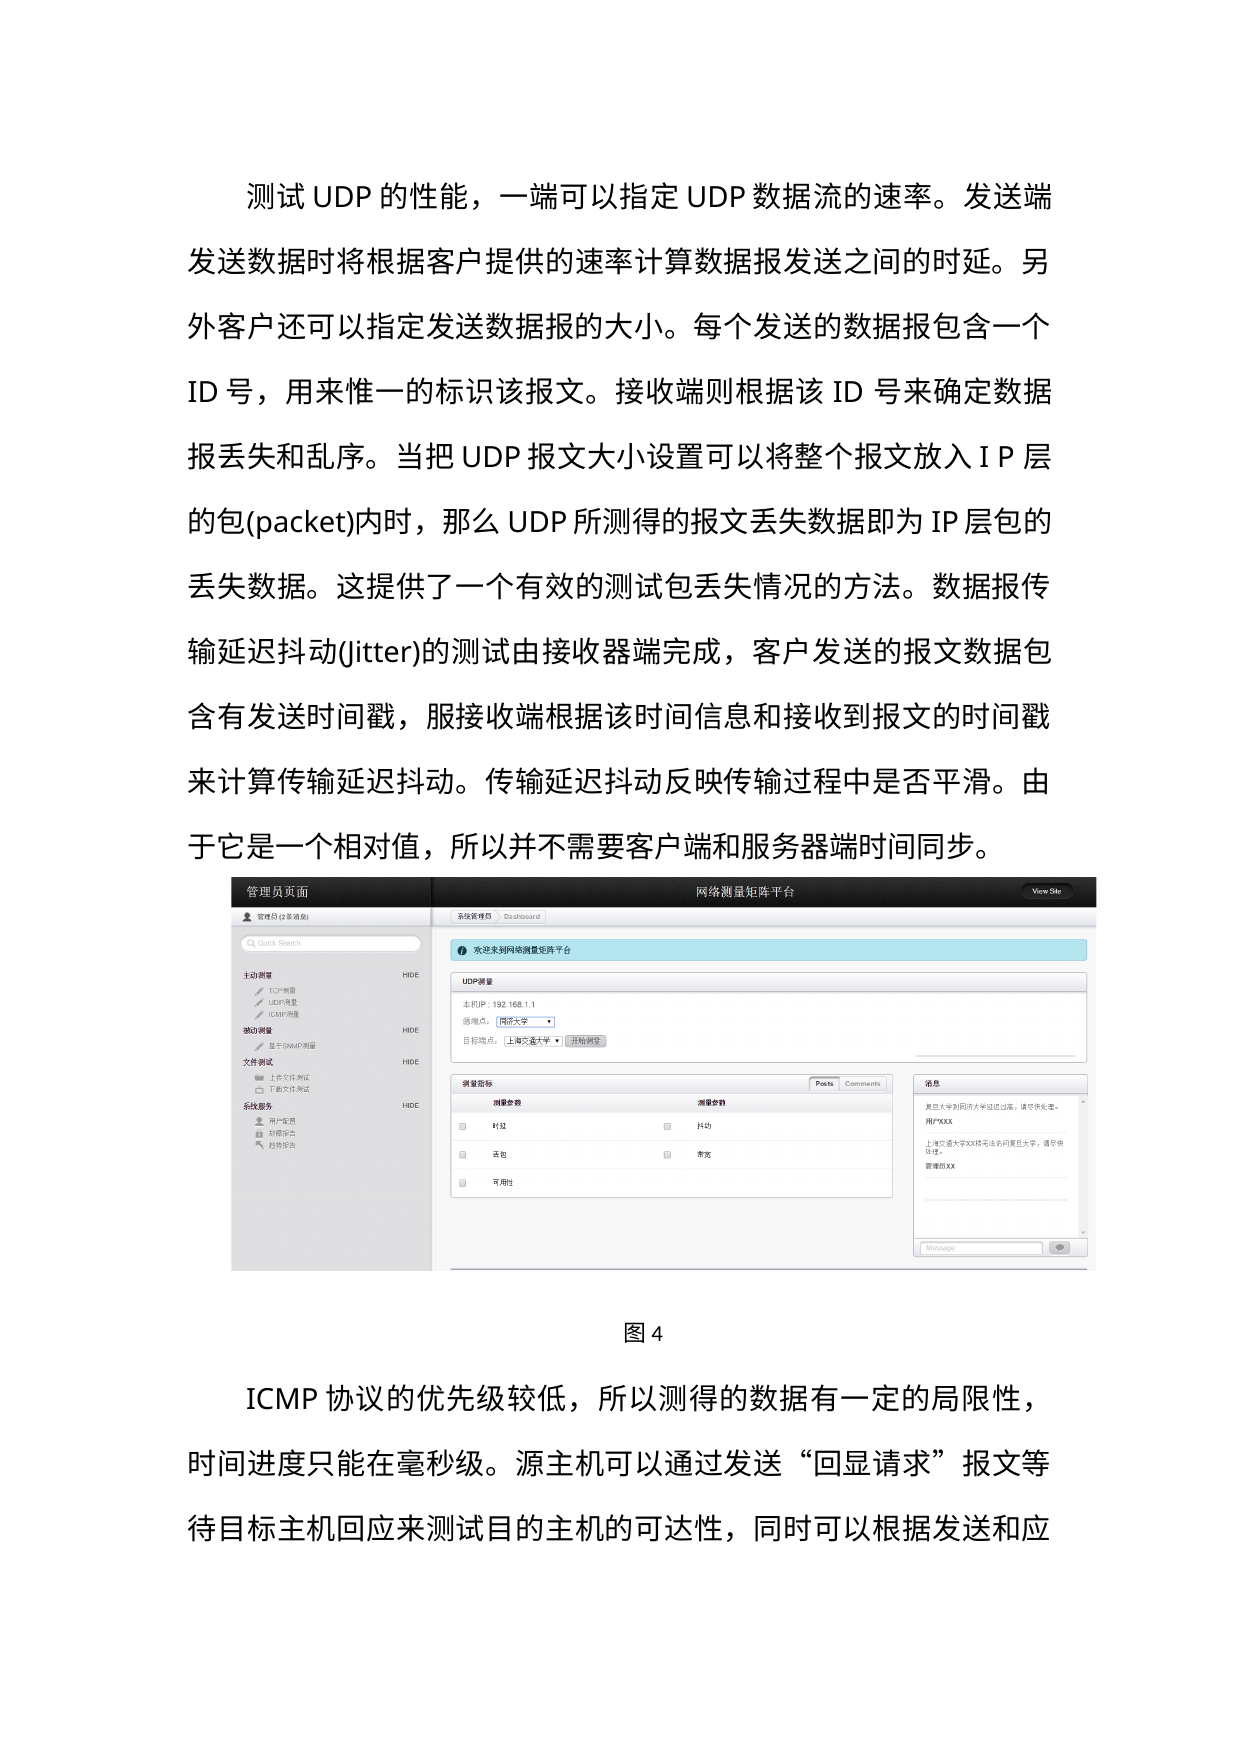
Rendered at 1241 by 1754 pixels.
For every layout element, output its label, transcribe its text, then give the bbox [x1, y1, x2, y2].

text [187, 1364, 1053, 1559]
text 测试UDP的性能，一端可以指定UDP数据流的速率。发送端发送数据时将根据客户提供的速率计算数据报发送之间的时延。另外客户还可以指定发送数据报的大小。每个发送的数据报包含一个ID号，用来惟一的标识该报文。接收端则根据该ID 号来确定数据报丢失和乱序。当把UDP报文大小设置可以将整个报文放入I P 层的包(packet)内时，那么UDP所测得的报文丢失数据即为IP层包的丢失数据。这提供了一个有效的测试包丢失情况的方法。数据报传输延迟抖动(Jitter)的测试由接收器端完成，客户发送的报文数据包含有发送时间戳，服接收端根据该时间信息和接收到报文的时间戳来计算传输延迟抖动。传输延迟抖动反映传输过程中是否平滑。由于它是一个相对值，所以并不需要客户端和服务器端时间同步。 [187, 162, 1053, 877]
text 图4 [187, 1299, 1053, 1364]
picture [231, 877, 1097, 1271]
